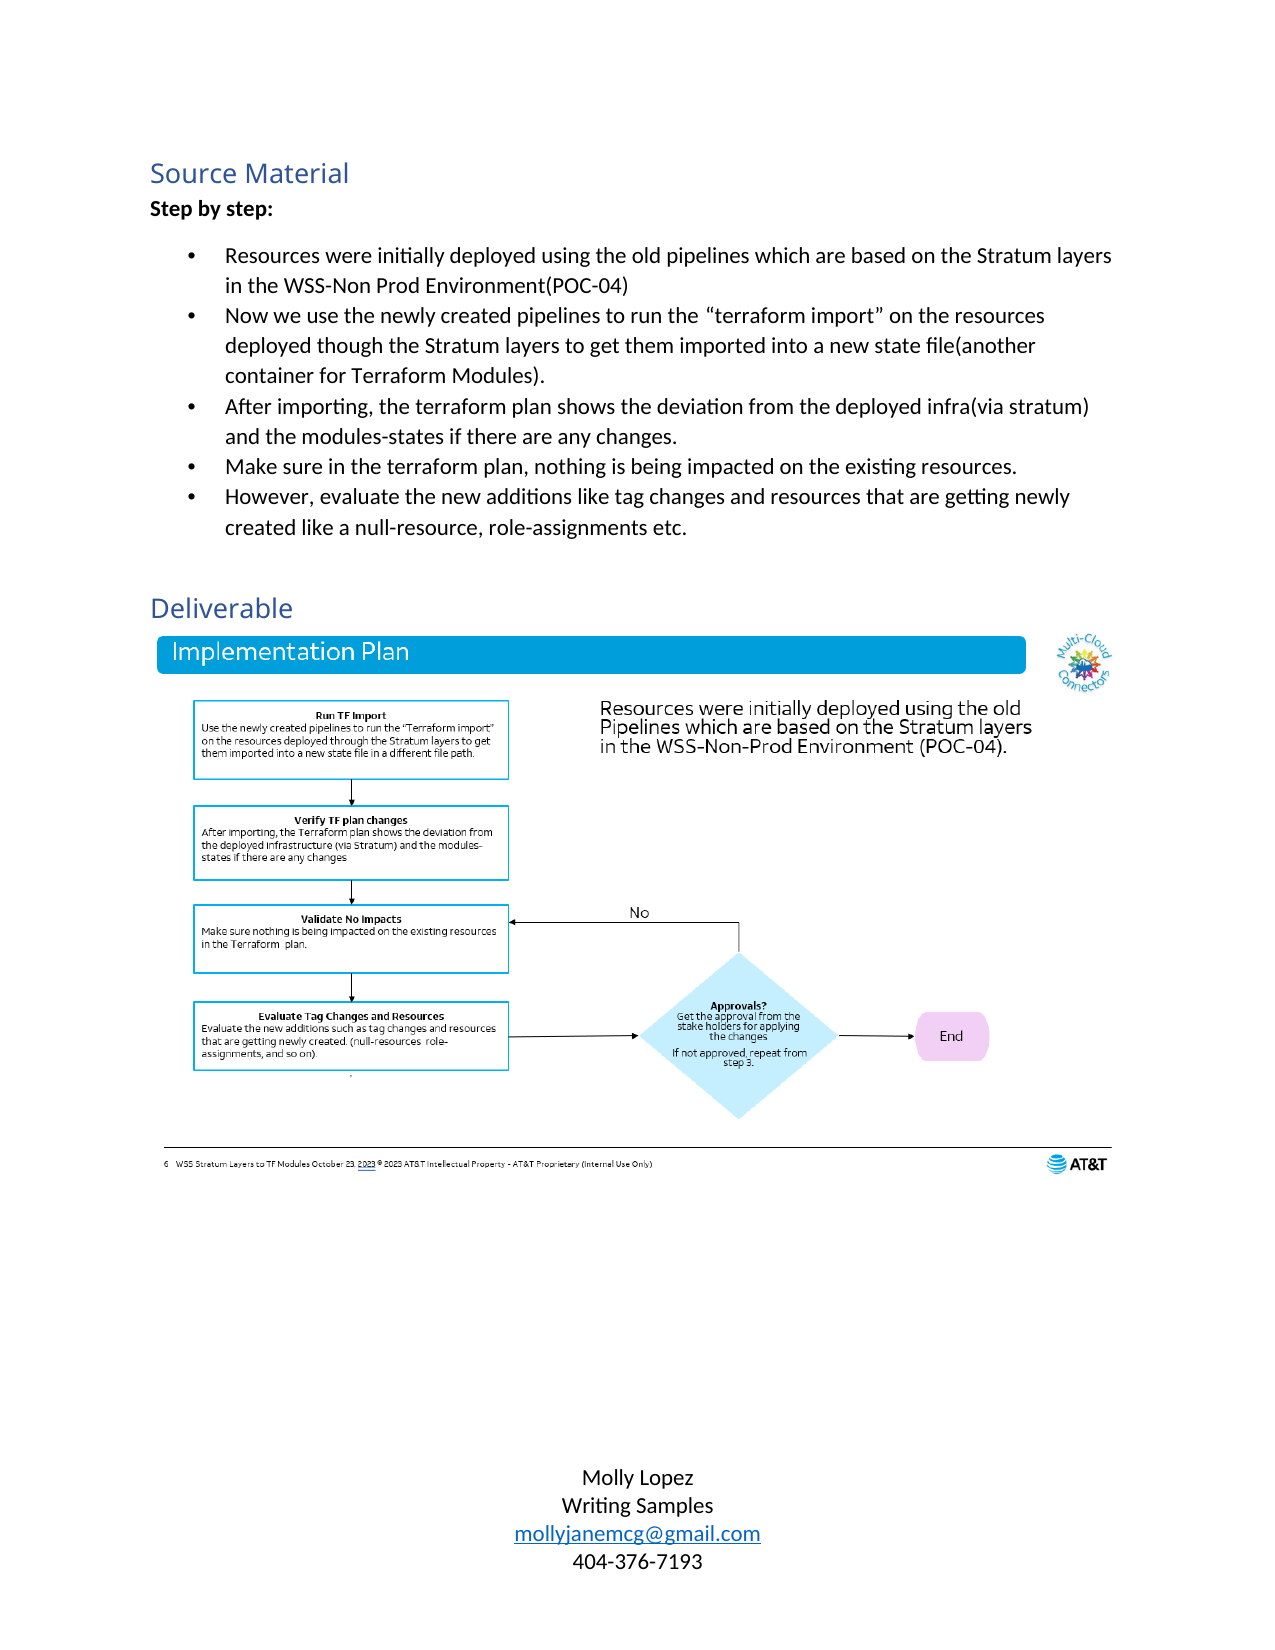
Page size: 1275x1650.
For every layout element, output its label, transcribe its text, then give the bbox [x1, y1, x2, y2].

list After importing, the terraform plan shows the deviation from the deployed infra(via stratum) and the modules-states if there are any changes. [187, 425, 1125, 483]
picture [150, 712, 1125, 1259]
text Step by step: [150, 194, 1125, 222]
subtitle Deliverable [150, 673, 1125, 710]
list Now we use the newly created pipelines to run the “terraform import” on the resources deployed though the Stratum layers to get them imported into a new state file(another container for Terraform Modules). [187, 318, 1125, 406]
picture [196, 712, 507, 778]
list Resources were initially deployed using the old pipelines which are based on the Stratum layers in the WSS-Non Prod Environment(POC-04) [187, 241, 1125, 299]
list Make sure in the terraform plan, nothing is being impacted on the existing resources. [187, 502, 1125, 530]
list However, evaluate the new additions like tag changes and resources that are getting newly created like a null-resource, role-assignments etc. [187, 549, 1125, 607]
subtitle Source Material [150, 154, 1125, 191]
